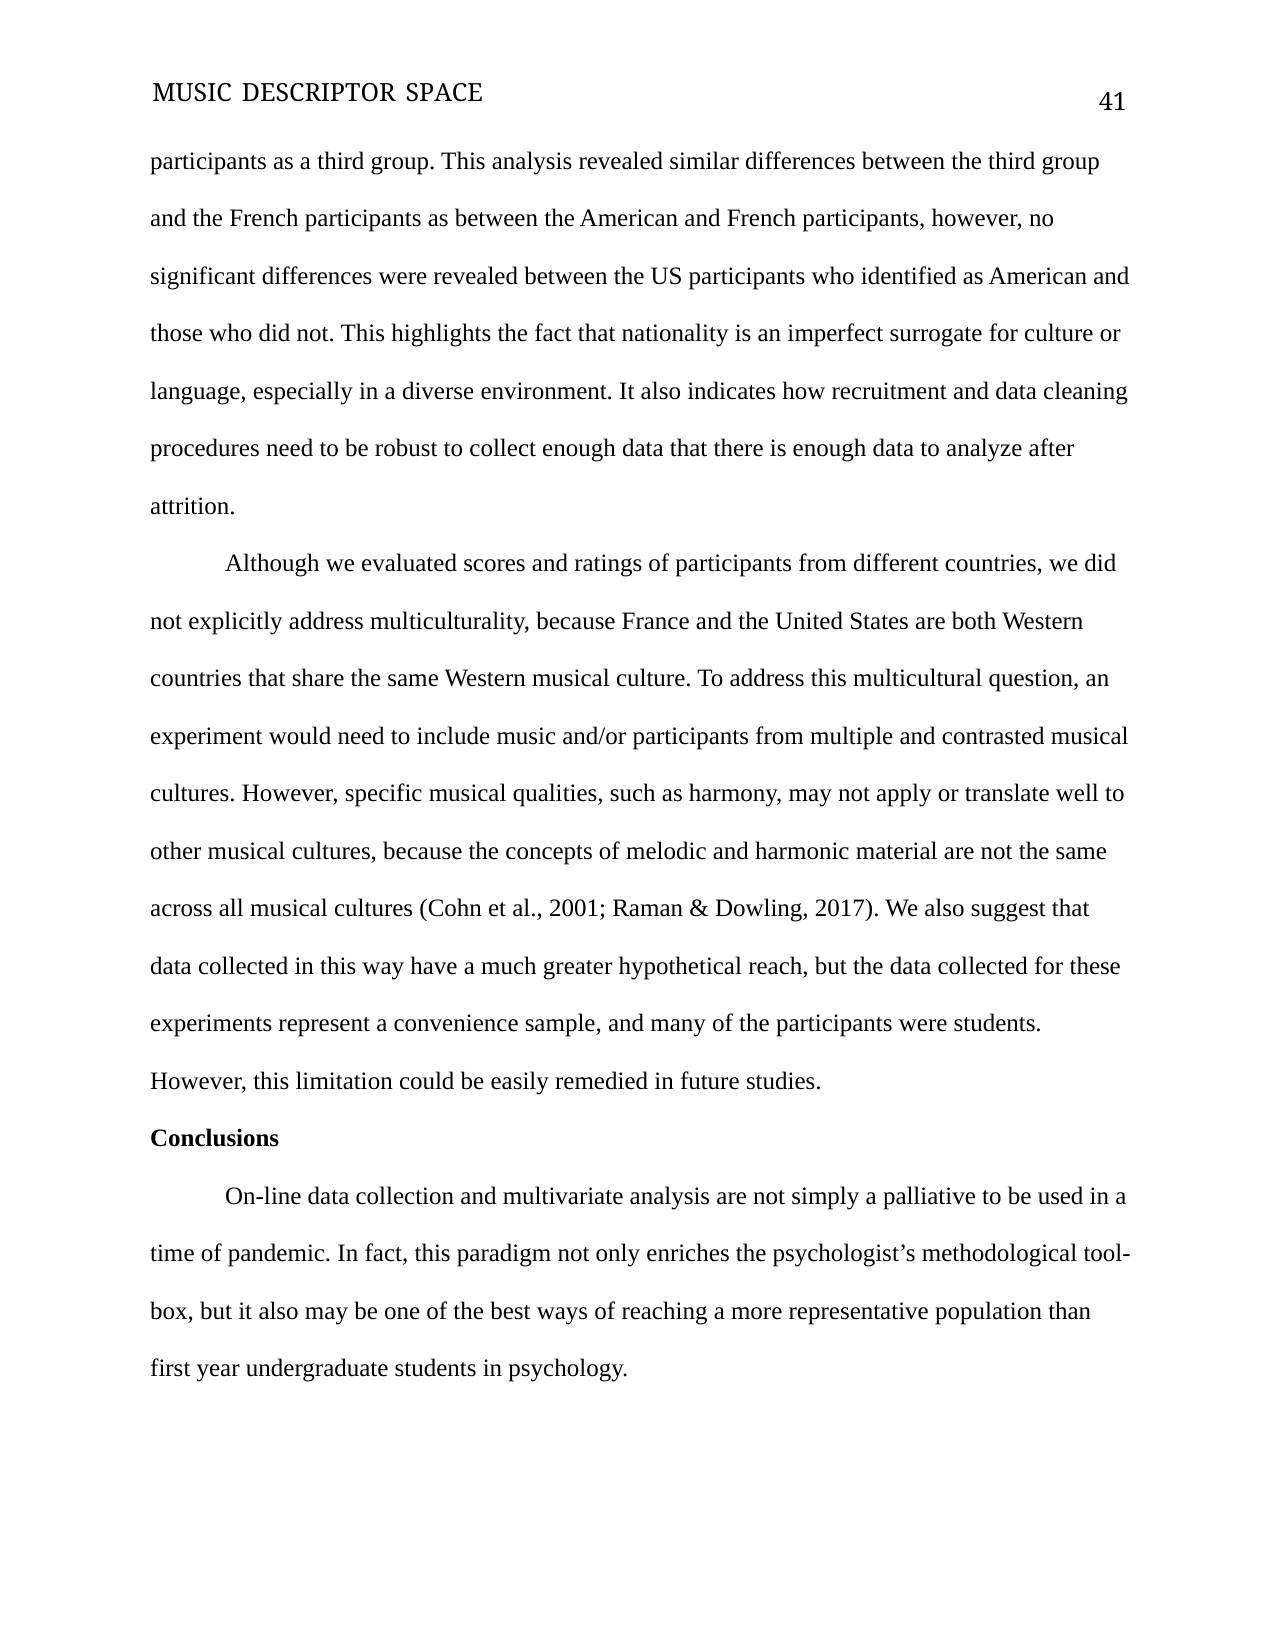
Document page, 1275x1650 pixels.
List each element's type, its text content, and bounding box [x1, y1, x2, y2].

text On-line data collection and multivariate analysis are not simply a palliative to be used in a time of pandemic. In fact, this paradigm not only enriches the psychologist’s methodological tool-box, but it also may be one of the best ways of reaching a more representative population than first year undergraduate students in psychology. [150, 1181, 1133, 1382]
subtitle Conclusions [150, 1123, 1133, 1152]
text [150, 146, 1133, 519]
text Although we evaluated scores and ratings of participants from different countries, we did not explicitly address multiculturality, because France and the United States are both Western countries that share the same Western musical culture. To address this multicultural question, an experiment would need to include music and/or participants from multiple and contrasted musical cultures. However, specific musical qualities, such as harmony, may not apply or translate well to other musical cultures, because the concepts of melodic and harmonic material are not the same across all musical cultures (Cohn et al., 2001; Raman & Dowling, 2017). We also suggest that data collected in this way have a much greater hypothetical reach, but the data collected for these experiments represent a convenience sample, and many of the participants were students. However, this limitation could be easily remedied in future studies. [150, 548, 1133, 1094]
